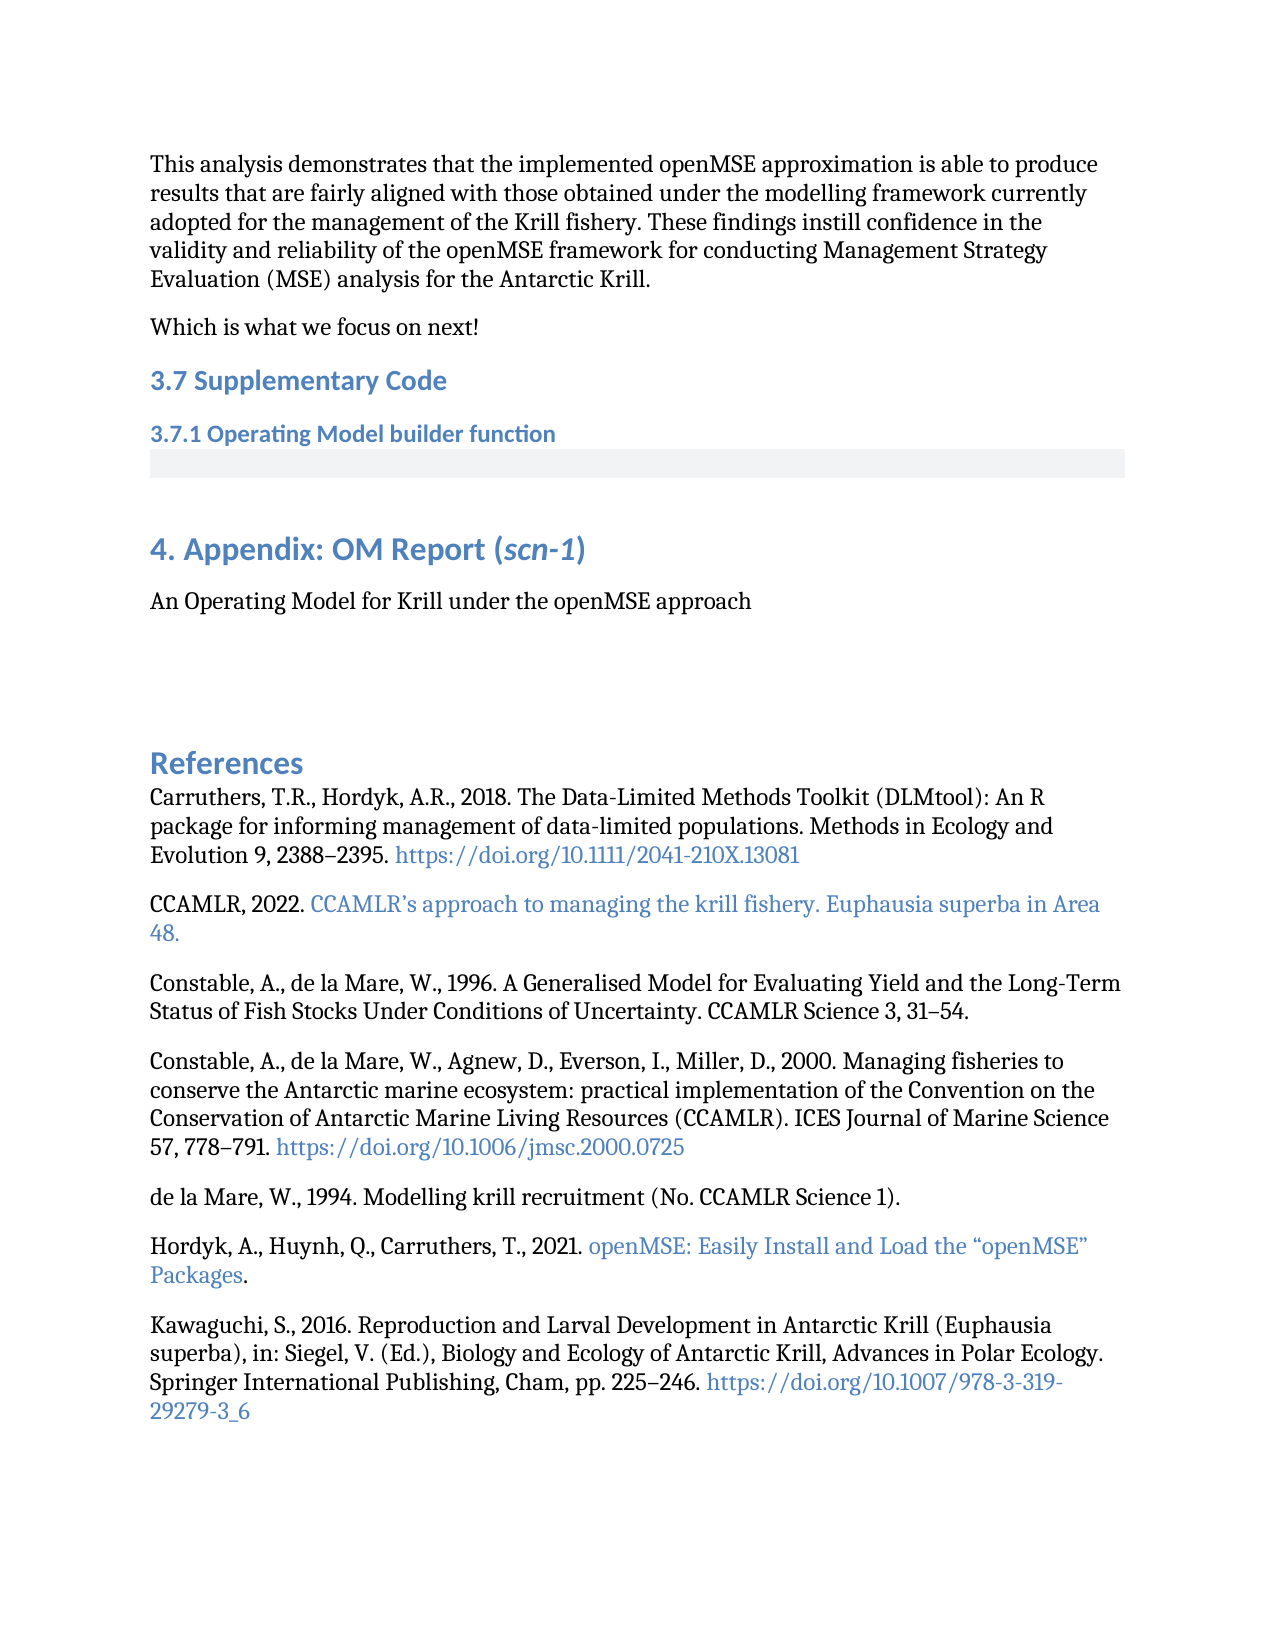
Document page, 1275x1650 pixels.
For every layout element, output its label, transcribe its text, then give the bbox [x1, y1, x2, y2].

text CCAMLR, 2022. CCAMLR’s approach to managing the krill fishery. Euphausia superba in Area 48. [150, 890, 1125, 948]
subtitle 3.7.1 Operating Model builder function [150, 418, 1125, 449]
subtitle 4. Appendix: OM Report (scn-1) [150, 528, 1125, 568]
text Which is what we focus on next! [150, 312, 1125, 341]
text Kawaguchi, S., 2016. Reproduction and Larval Development in Antarctic Krill (Euphausia superba), in: Siegel, V. (Ed.), Biology and Ecology of Antarctic Krill, Advances in Polar Ecology. Springer International Publishing, Cham, pp. 225–246. https://doi.org/10.1007/978-3-319-29279-3_6 [150, 1311, 1125, 1426]
text Constable, A., de la Mare, W., Agnew, D., Everson, I., Miller, D., 2000. Managing fisheries to conserve the Antarctic marine ecosystem: practical implementation of the Convention on the Conservation of Antarctic Marine Living Resources (CCAMLR). ICES Journal of Marine Science 57, 778–791. https://doi.org/10.1006/jmsc.2000.0725 [150, 1047, 1125, 1162]
subtitle References [150, 742, 1125, 783]
text Hordyk, A., Huynh, Q., Carruthers, T., 2021. openMSE: Easily Install and Load the “openMSE” Packages. [150, 1232, 1125, 1290]
text Carruthers, T.R., Hordyk, A.R., 2018. The Data-Limited Methods Toolkit (DLMtool): An R package for informing management of data-limited populations. Methods in Ecology and Evolution 9, 2388–2395. https://doi.org/10.1111/2041-210X.13081 [150, 783, 1125, 869]
text de la Mare, W., 1994. Modelling krill recruitment (No. CCAMLR Science 1). [150, 1183, 1125, 1211]
text Constable, A., de la Mare, W., 1996. A Generalised Model for Evaluating Yield and the Long-Term Status of Fish Stocks Under Conditions of Uncertainty. CCAMLR Science 3, 31–54. [150, 968, 1125, 1026]
subtitle 3.7 Supplementary Code [150, 362, 1125, 398]
text This analysis demonstrates that the implemented openMSE approximation is able to produce results that are fairly aligned with those obtained under the modelling framework currently adopted for the management of the Krill fishery. These findings instill confidence in the validity and reliability of the openMSE framework for conducting Management Strategy Evaluation (MSE) analysis for the Antarctic Krill. [150, 150, 1125, 294]
text An Operating Model for Krill under the openMSE approach [150, 587, 1125, 616]
